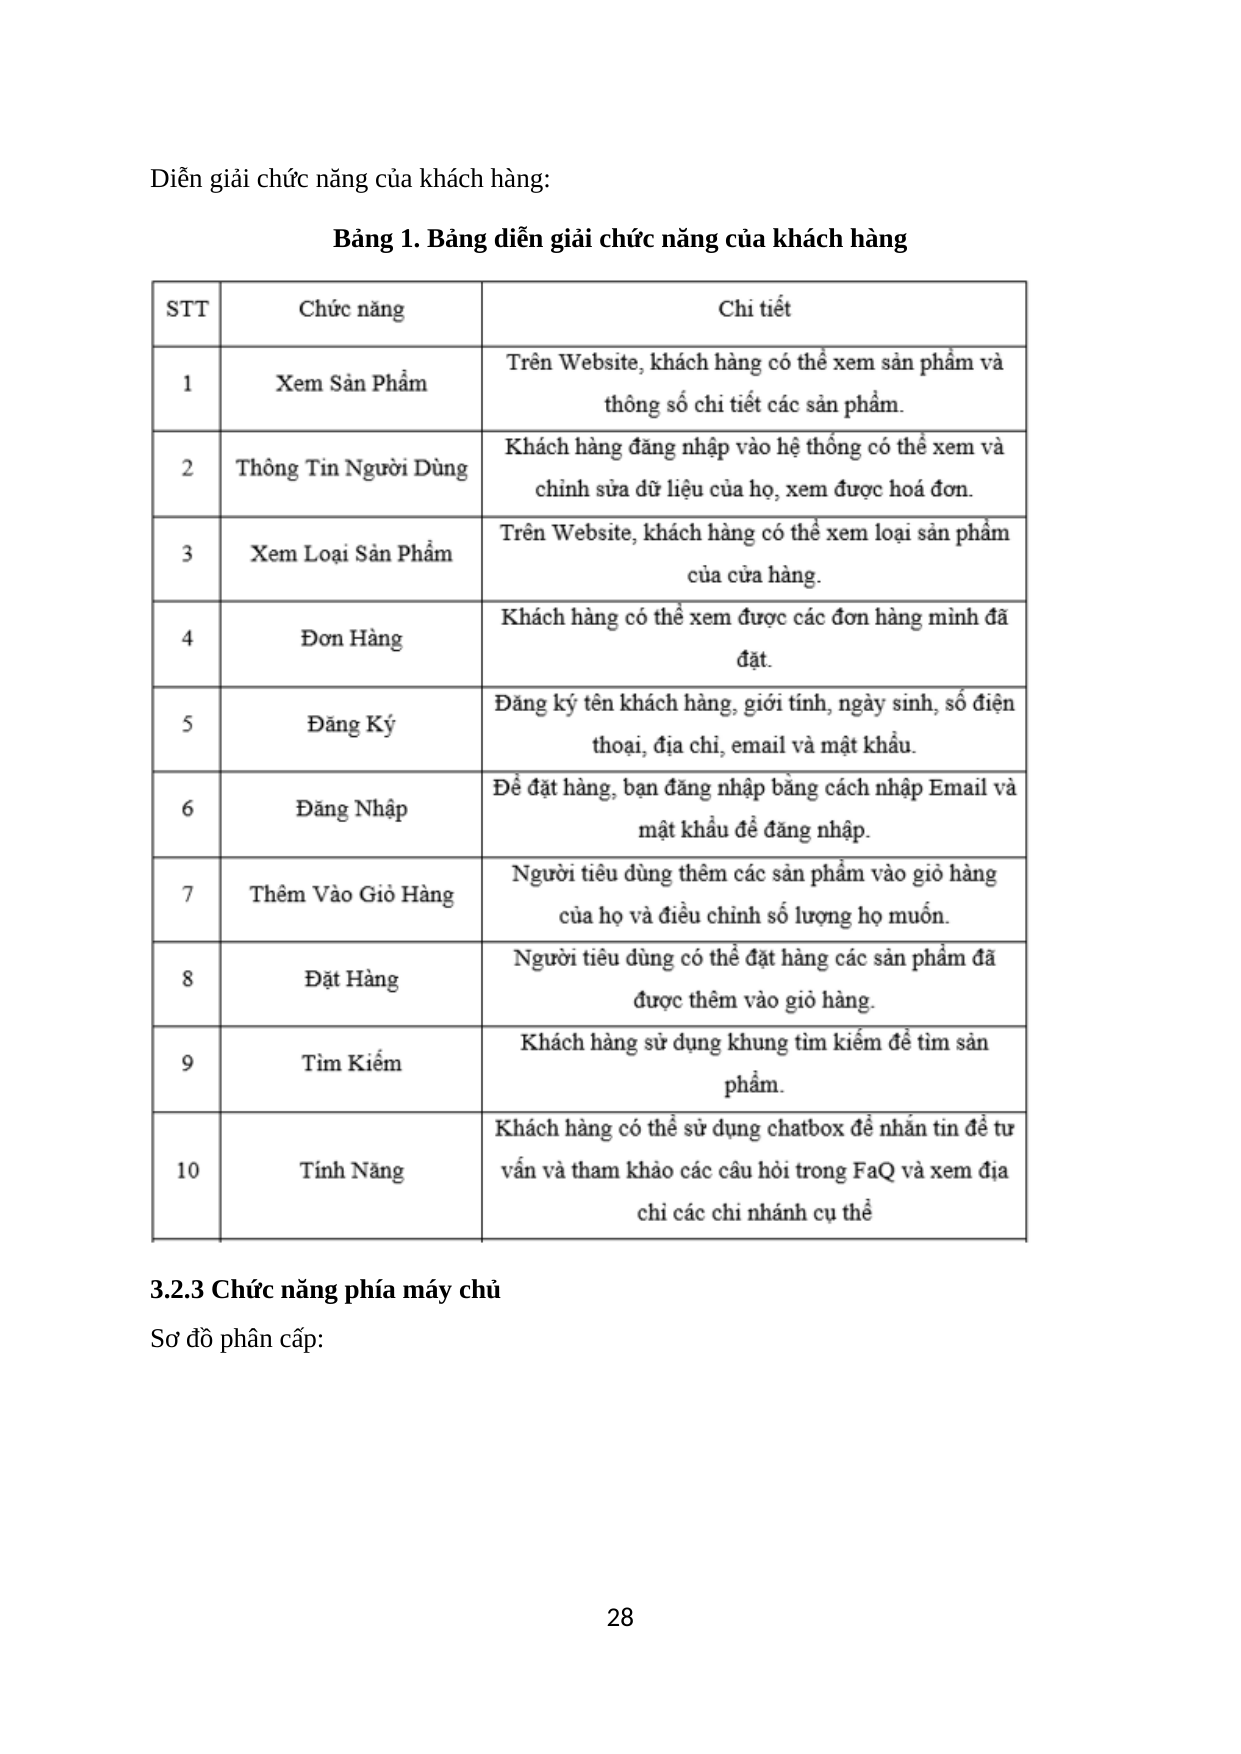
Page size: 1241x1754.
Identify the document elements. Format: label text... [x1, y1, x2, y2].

text Sơ đồ phân cấp: [150, 1322, 1090, 1353]
picture [150, 273, 1035, 1246]
subtitle 3.2.3 Chức năng phía máy chủ [150, 1274, 1090, 1305]
text Bảng 1. Bảng diễn giải chức năng của khách hàng [150, 222, 1090, 253]
text Diễn giải chức năng của khách hàng: [150, 162, 1090, 194]
